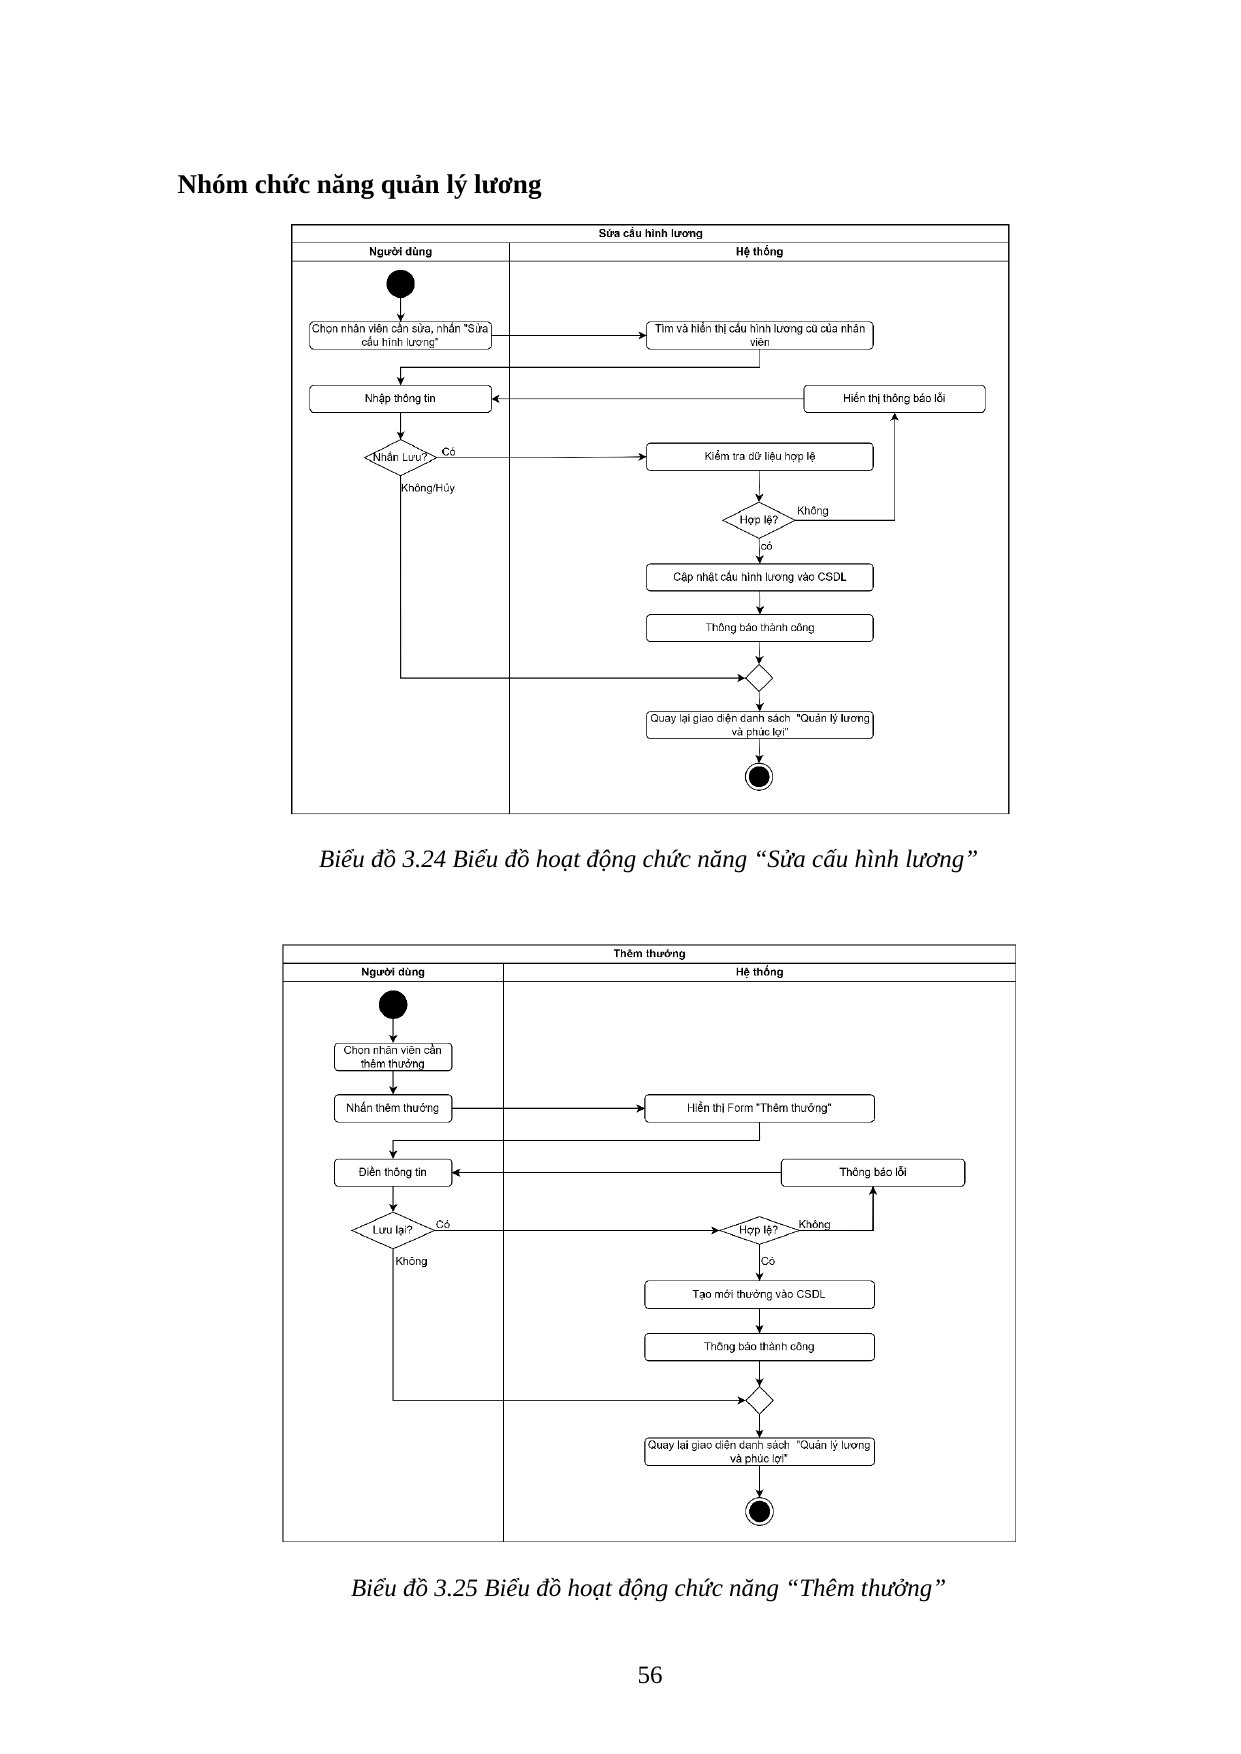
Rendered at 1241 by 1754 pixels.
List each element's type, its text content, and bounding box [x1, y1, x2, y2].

text Biểu đồ . Biểu đồ hoạt động chức năng “Sửa cấu hình lương” [177, 844, 1122, 873]
picture [282, 215, 1018, 824]
picture [273, 935, 1026, 1552]
text Biểu đồ . Biểu đồ hoạt động chức năng “Thêm thưởng” [177, 1573, 1122, 1602]
text Nhóm chức năng quản lý lương [177, 168, 1122, 200]
